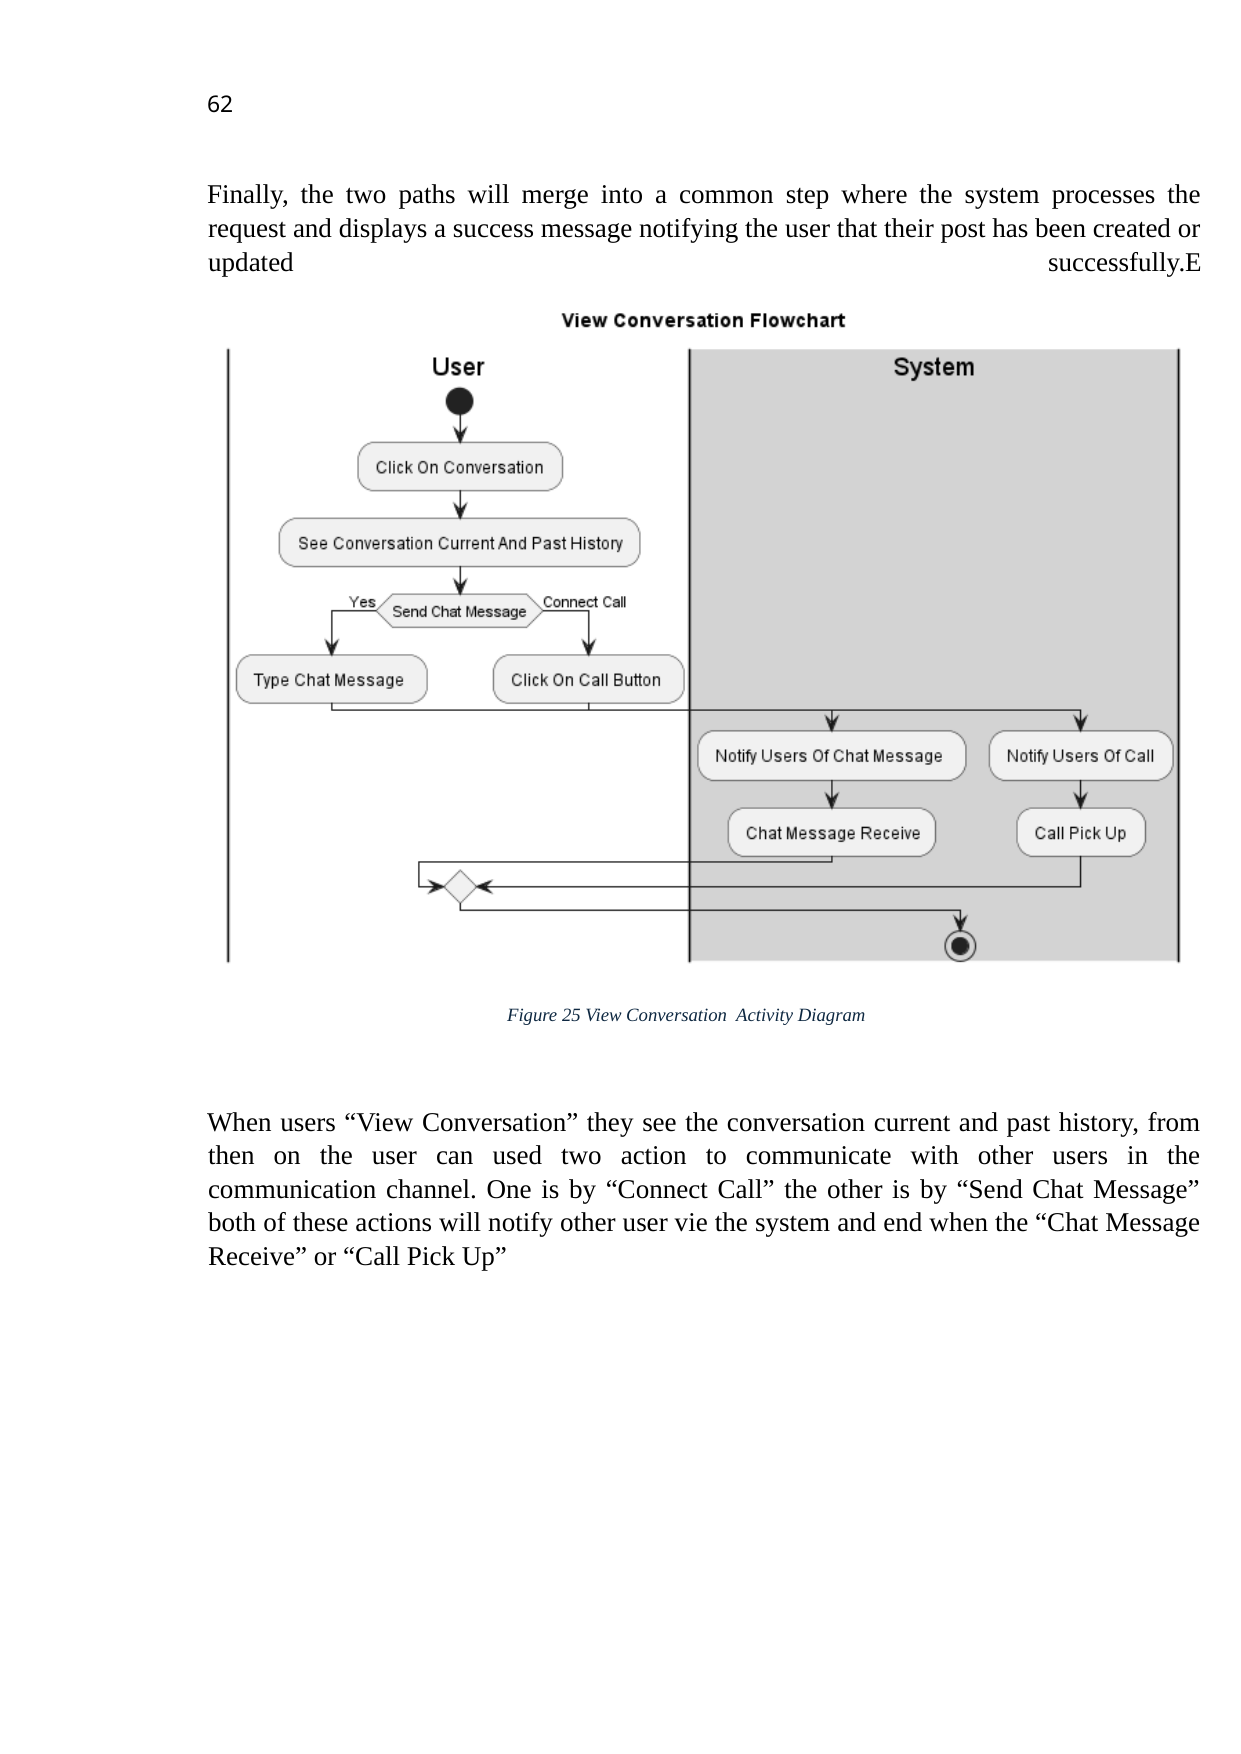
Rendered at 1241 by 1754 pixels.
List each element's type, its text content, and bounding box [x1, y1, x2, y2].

text When users “View Conversation” they see the conversation current and past history, from then on the user can used two action to communicate with other users in the communication channel. One is by “Connect Call” the other is by “Send Chat Message” both of these actions will notify other user vie the system and end when the “Chat Message Receive” or “Call Pick Up” [207, 1106, 1202, 1271]
text Finally, the two paths will merge into a common step where the system processes the request and displays a success message notifying the user that their post has been created or updated successfully.E [207, 178, 1202, 279]
picture [207, 279, 1203, 976]
